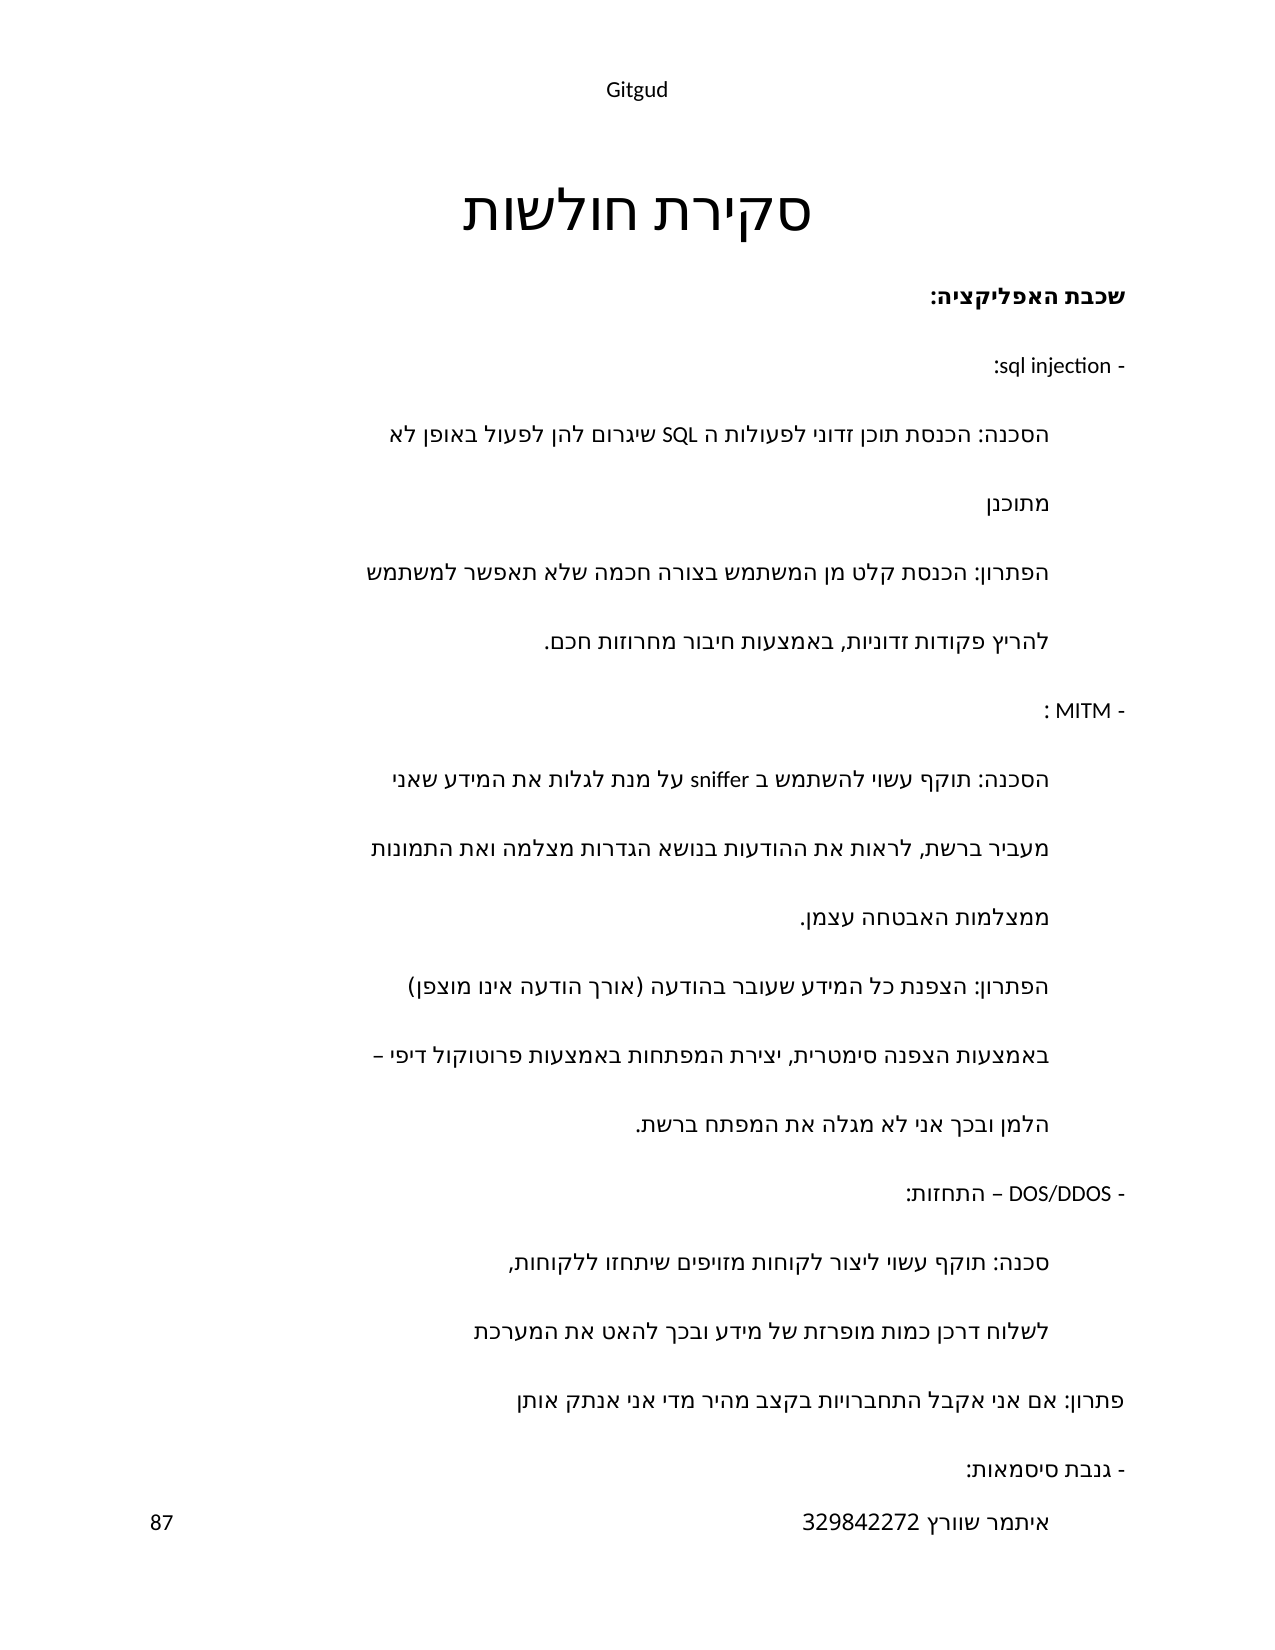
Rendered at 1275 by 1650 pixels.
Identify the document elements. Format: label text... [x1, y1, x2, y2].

text פתרון: אם אני אקבל התחברויות בקצב מהיר מדי אני אנתק אותן [150, 1377, 1125, 1425]
text מעביר ברשת, לראות את ההודעות בנושא הגדרות מצלמה ואת התמונות [150, 825, 1125, 873]
text מתוכנן [150, 480, 1125, 528]
text הפתרון: הצפנת כל המידע שעובר בהודעה (אורך הודעה אינו מוצפן) [150, 963, 1125, 1011]
text ממצלמות האבטחה עצמן. [150, 894, 1125, 942]
text סכנה: תוקף עשוי ליצור לקוחות מזויפים שיתחזו ללקוחות, [150, 1239, 1125, 1287]
text באמצעות הצפנה סימטרית, יצירת המפתחות באמצעות פרוטוקול דיפי – [150, 1032, 1125, 1080]
text שכבת האפליקציה: [150, 273, 1125, 322]
text - sql injection: [150, 342, 1125, 391]
text הפתרון: הכנסת קלט מן המשתמש בצורה חכמה שלא תאפשר למשתמש [150, 549, 1125, 597]
text - גנבת סיסמאות: [150, 1446, 1125, 1494]
text - MITM : [150, 687, 1125, 735]
text הלמן ובכך אני לא מגלה את המפתח ברשת. [150, 1101, 1125, 1149]
text להריץ פקודות זדוניות, באמצעות חיבור מחרוזות חכם. [150, 618, 1125, 666]
text לשלוח דרכן כמות מופרזת של מידע ובכך להאט את המערכת [150, 1308, 1125, 1356]
text - DOS/DDOS – התחזות: [150, 1170, 1125, 1218]
text הסכנה: תוקף עשוי להשתמש ב sniffer על מנת לגלות את המידע שאני [150, 756, 1125, 804]
text הסכנה: הכנסת תוכן זדוני לפעולות ה SQL שיגרום להן לפעול באופן לא [150, 411, 1125, 459]
title סקירת חולשות [150, 150, 1125, 273]
